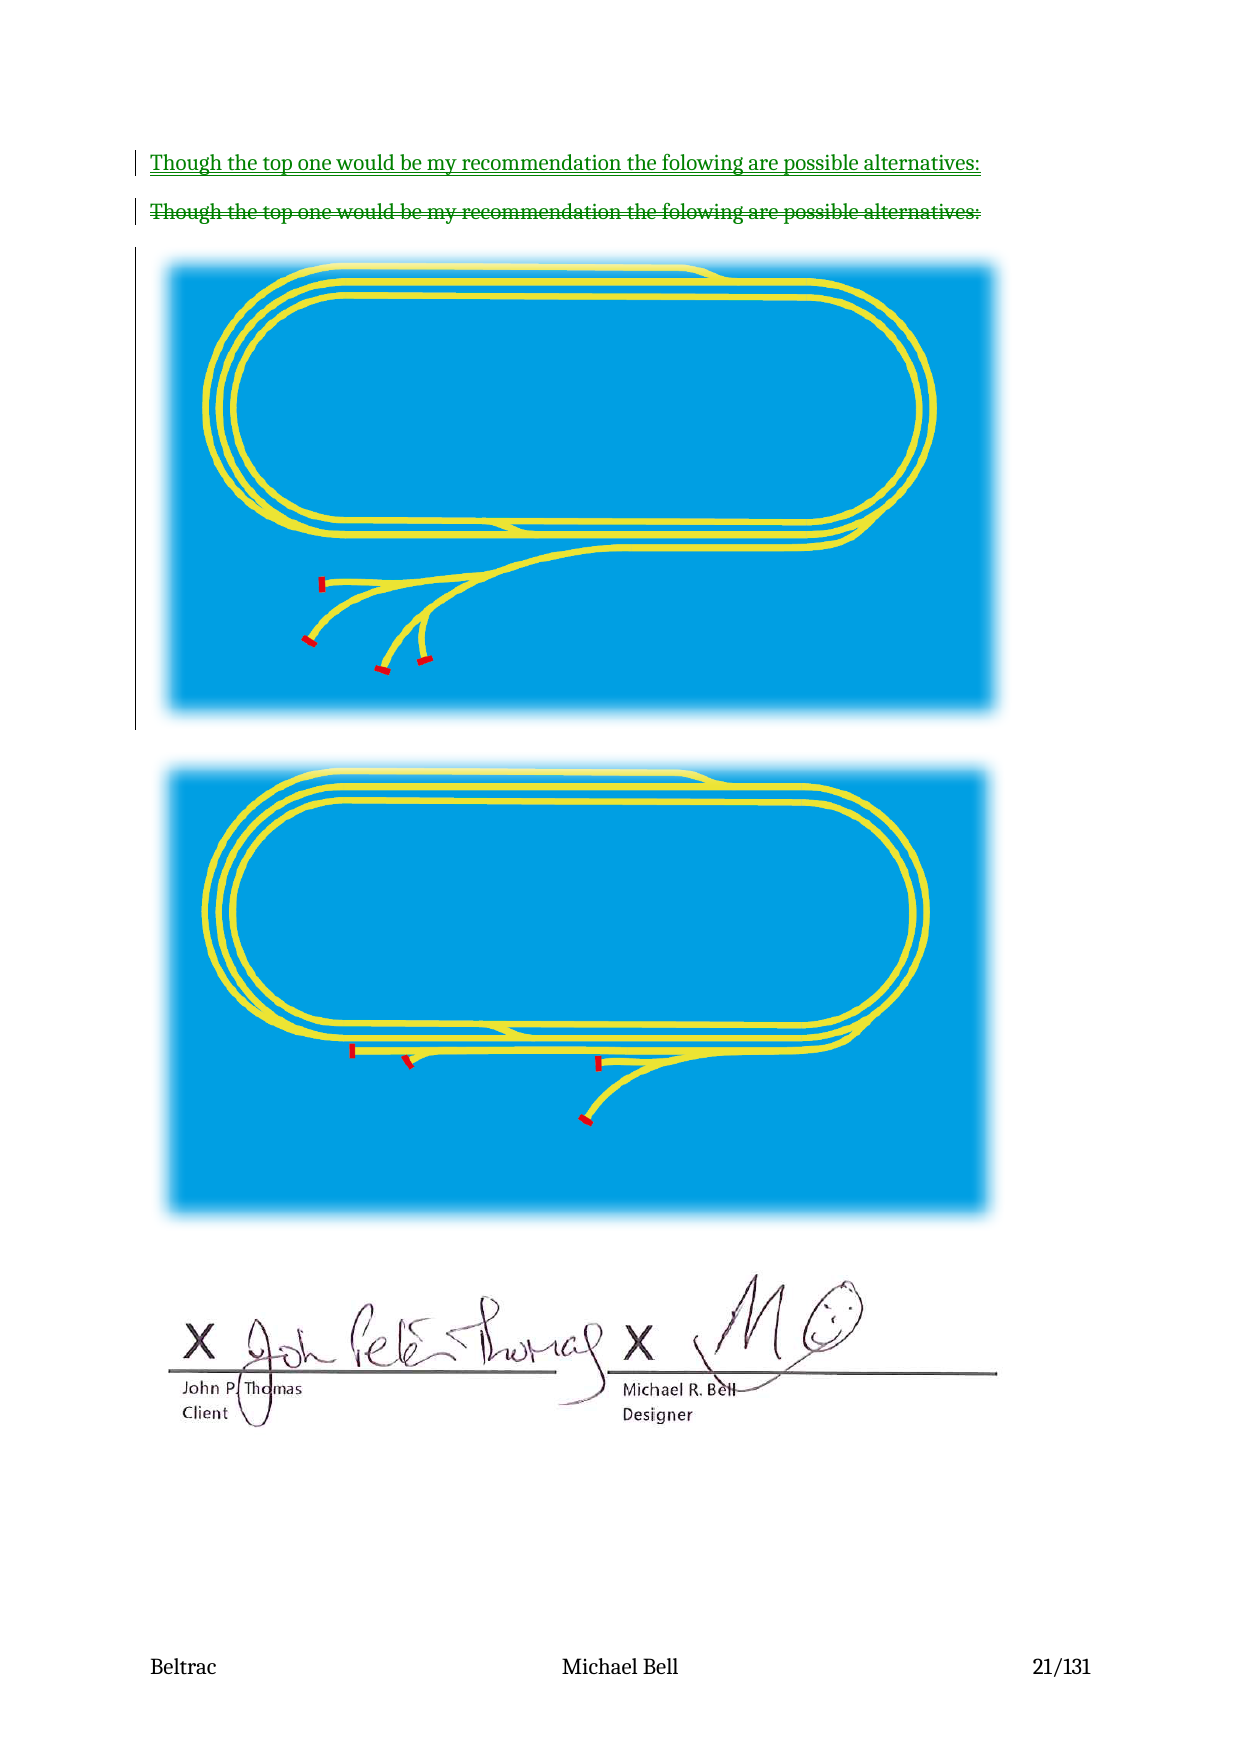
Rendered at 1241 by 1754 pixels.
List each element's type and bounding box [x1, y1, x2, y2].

picture [202, 781, 929, 1125]
picture [150, 1253, 1008, 1464]
picture [203, 276, 936, 674]
